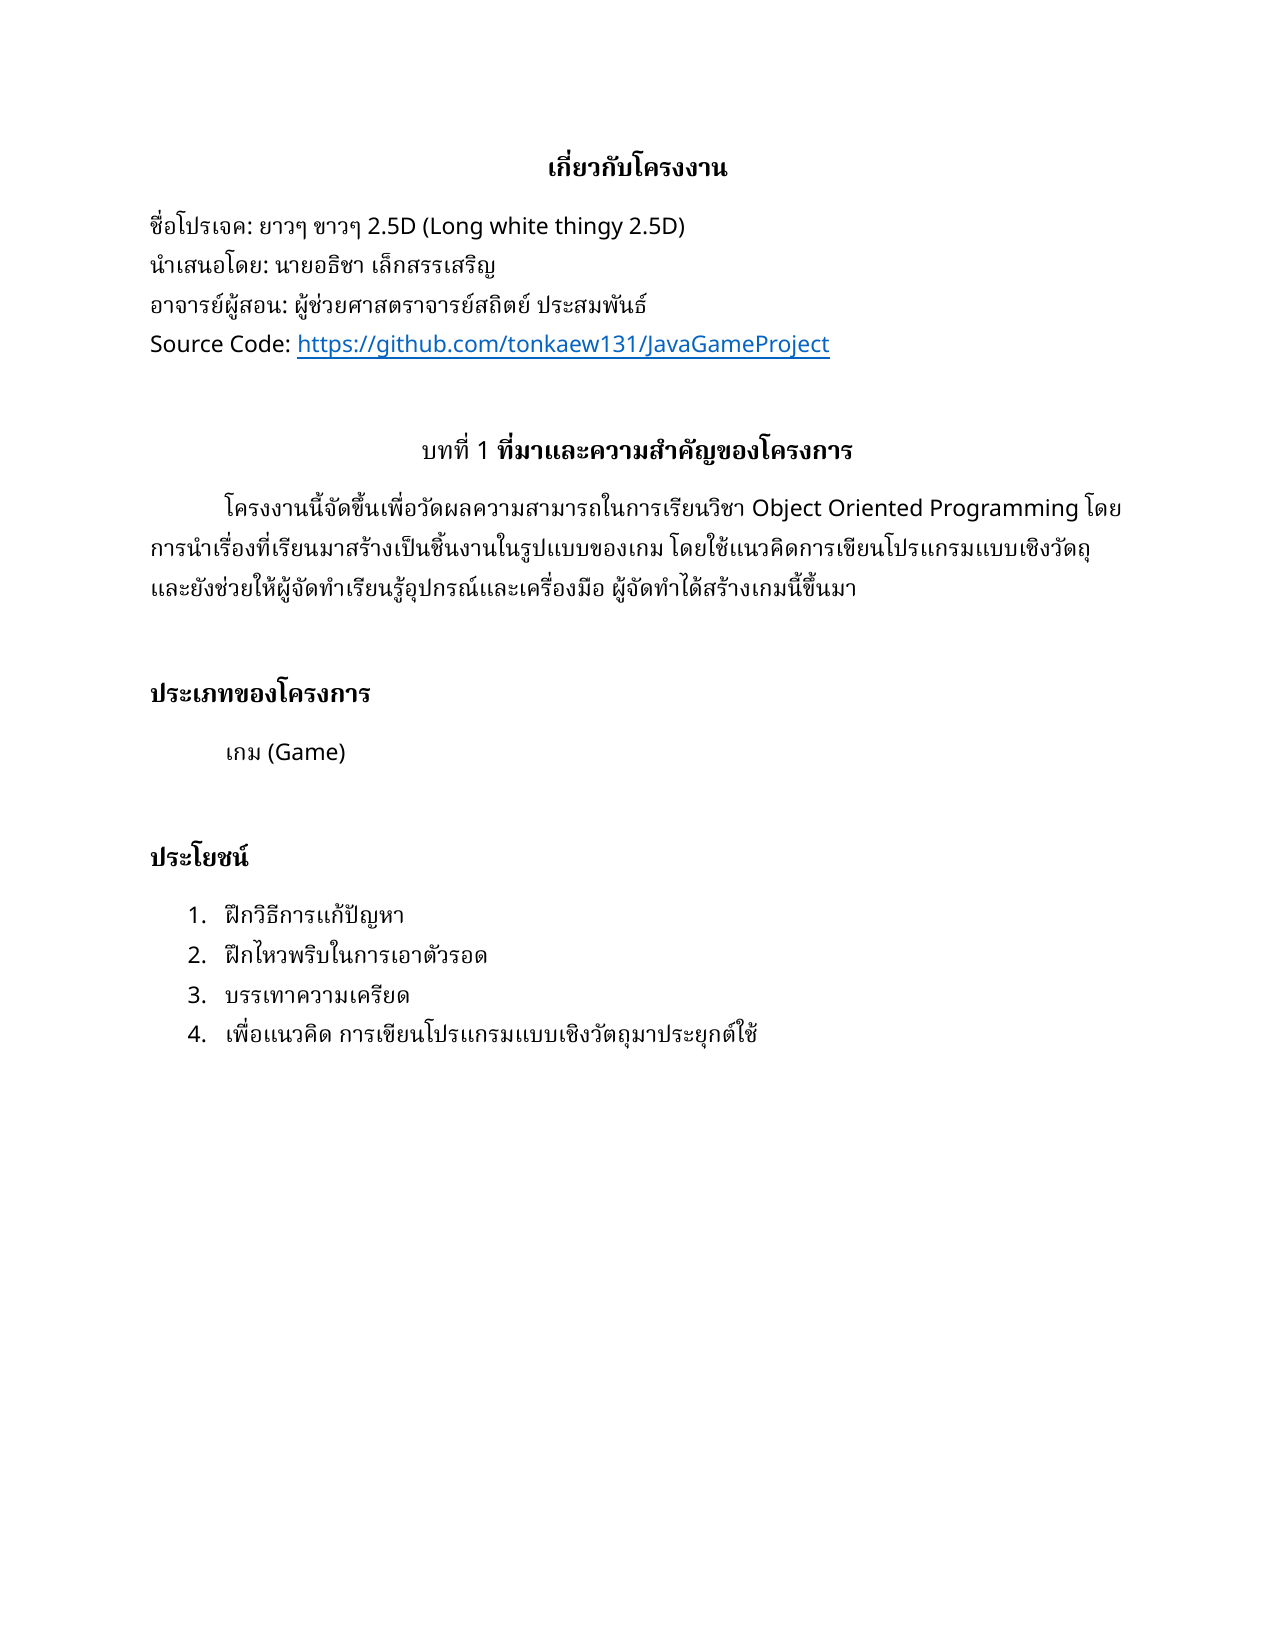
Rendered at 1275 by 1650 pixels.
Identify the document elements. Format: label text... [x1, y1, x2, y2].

list บรรเทาความเครียด [187, 979, 1125, 1015]
text Source Code: https://github.com/tonkaew131/JavaGameProject [150, 328, 1125, 365]
text โครงงานนี้จัดขึ้นเพื่อวัดผลความสามารถในการเรียนวิชา Object Oriented Programming โดยการนําเรื่องที่เรียนมาสร้างเป็นชิ้นงานในรูปแบบของเกม โดยใช้แนวคิดการเขียนโปรแกรมแบบเชิงวัดถุ และยังช่วยให้ผู้จัดทำเรียนรู้อุปกรณ์และเครื่องมือ ผู้จัดทําได้สร้างเกมนี้ขึ้นมา [150, 492, 1125, 608]
text อาจารย์ผู้สอน: ผู้ช่วยศาสตราจารย์สถิตย์ ประสมพันธ์ [150, 289, 1125, 326]
text นำเสนอโดย: นายอธิชา เล็กสรรเสริญ [150, 249, 1125, 286]
list เพื่อแนวคิด การเขียนโปรแกรมแบบเชิงวัตถุมาประยุกต์ใช้ [187, 1018, 1125, 1055]
list ฝึกไหวพริบในการเอาตัวรอด [187, 939, 1125, 976]
text ประโยชน์ [150, 840, 1125, 880]
text บทที่ 1 ที่มาและความสำคัญของโครงการ [150, 433, 1125, 473]
text ชื่อโปรเจค: ยาวๆ ขาวๆ 2.5D (Long white thingy 2.5D) [150, 210, 1125, 246]
text ประเภทของโครงการ [150, 676, 1125, 716]
text เกี่ยวกับโครงงาน [150, 150, 1125, 190]
text เกม (Game) [150, 736, 1125, 772]
list ฝึกวิธีการแก้ปัญหา [187, 899, 1125, 936]
